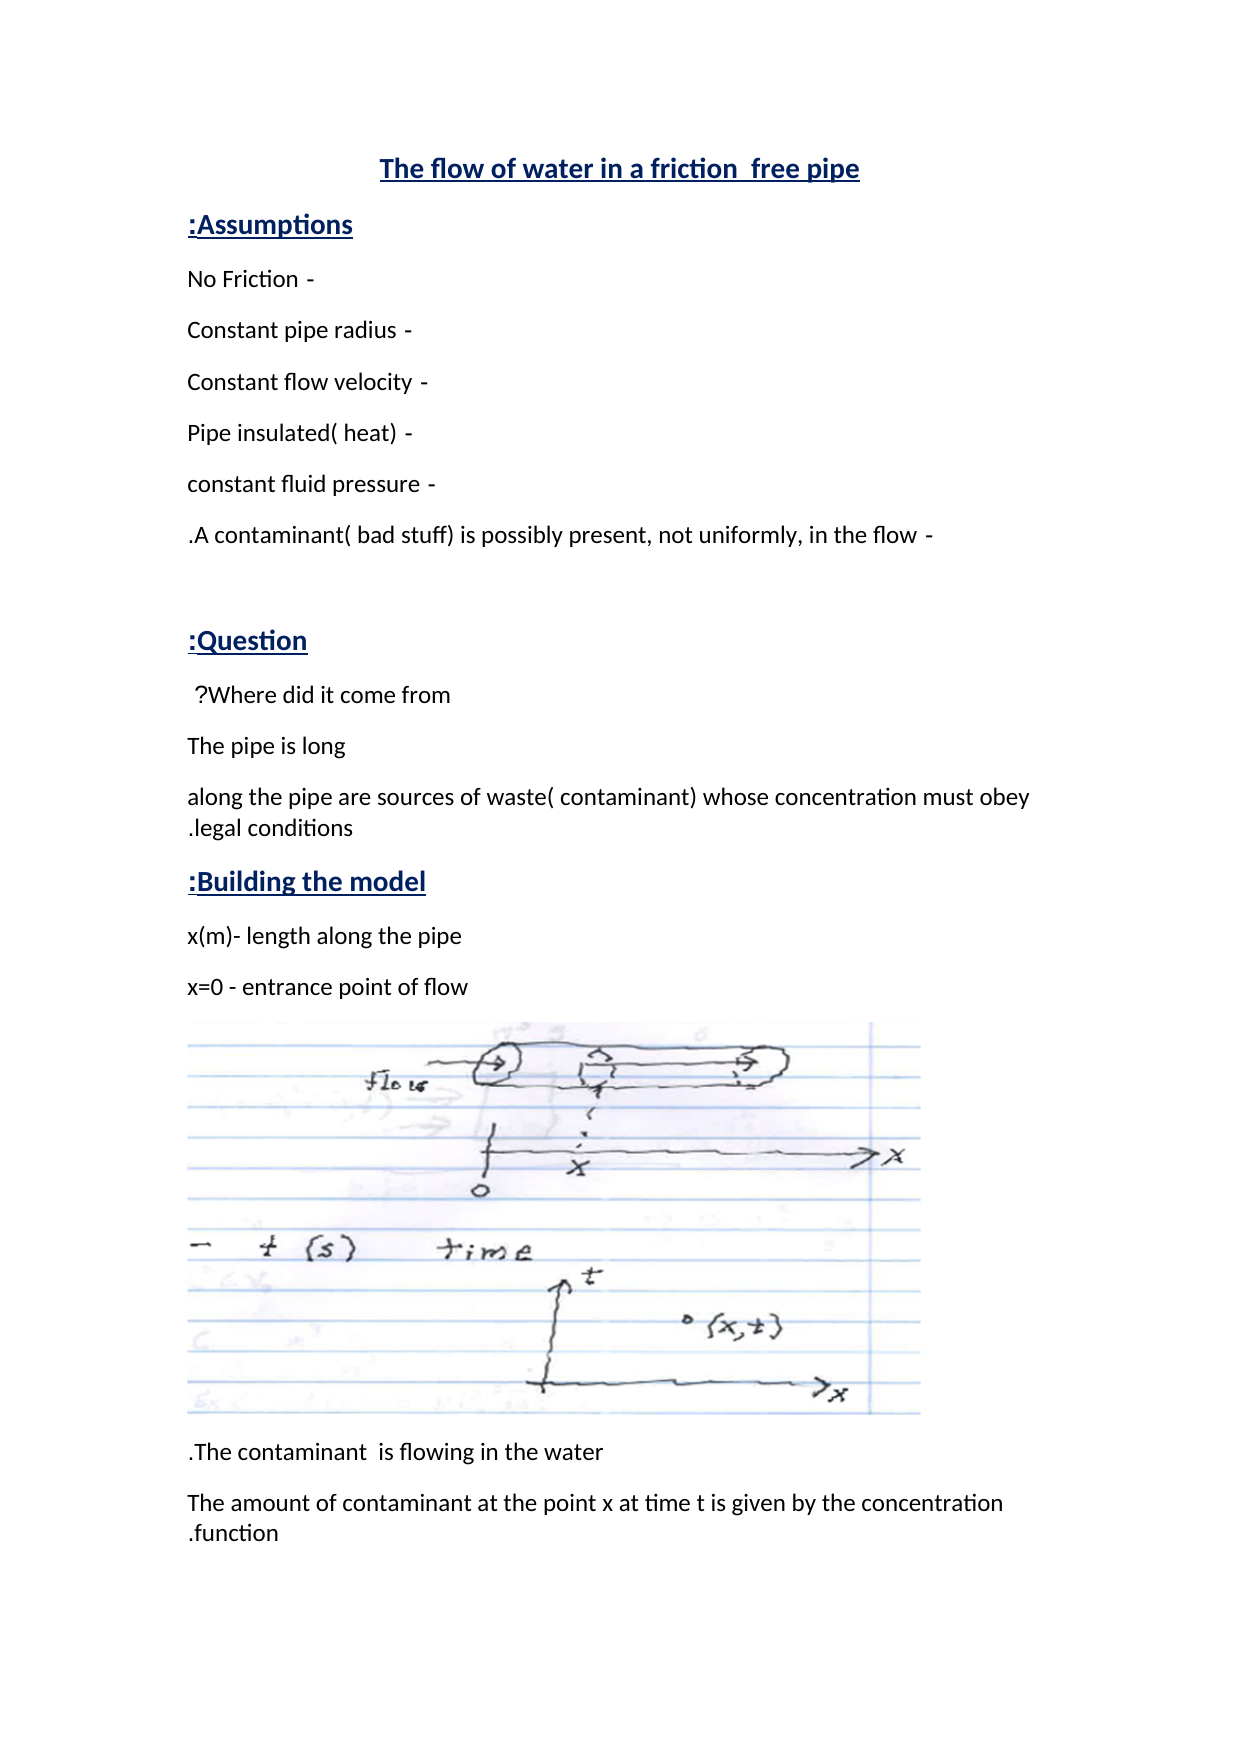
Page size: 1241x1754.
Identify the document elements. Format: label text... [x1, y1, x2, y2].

text The pipe is long [187, 730, 1053, 761]
text Question: [187, 622, 1053, 658]
text The contaminant is flowing in the water. [187, 1436, 1053, 1466]
text - Constant flow velocity [187, 366, 1053, 396]
text - A contaminant( bad stuff) is possibly present, not uniformly, in the flow. [187, 520, 1053, 550]
text Building the model: [187, 863, 1053, 899]
text along the pipe are sources of waste( contaminant) whose concentration must obey legal conditions. [187, 782, 1053, 843]
text - constant fluid pressure [187, 468, 1053, 499]
text - No Friction [187, 263, 1053, 293]
text The amount of contaminant at the point x at time t is given by the concentration function. [187, 1487, 1053, 1548]
text - Pipe insulated( heat) [187, 417, 1053, 447]
text The flow of water in a friction free pipe [187, 150, 1053, 186]
text Assumptions: [187, 206, 1053, 242]
text - Constant pipe radius [187, 314, 1053, 345]
text x=0 - entrance point of flow [187, 971, 1053, 1002]
text Where did it come from? [187, 679, 1053, 709]
text x(m)- length along the pipe [187, 920, 1053, 950]
picture [187, 1022, 921, 1415]
